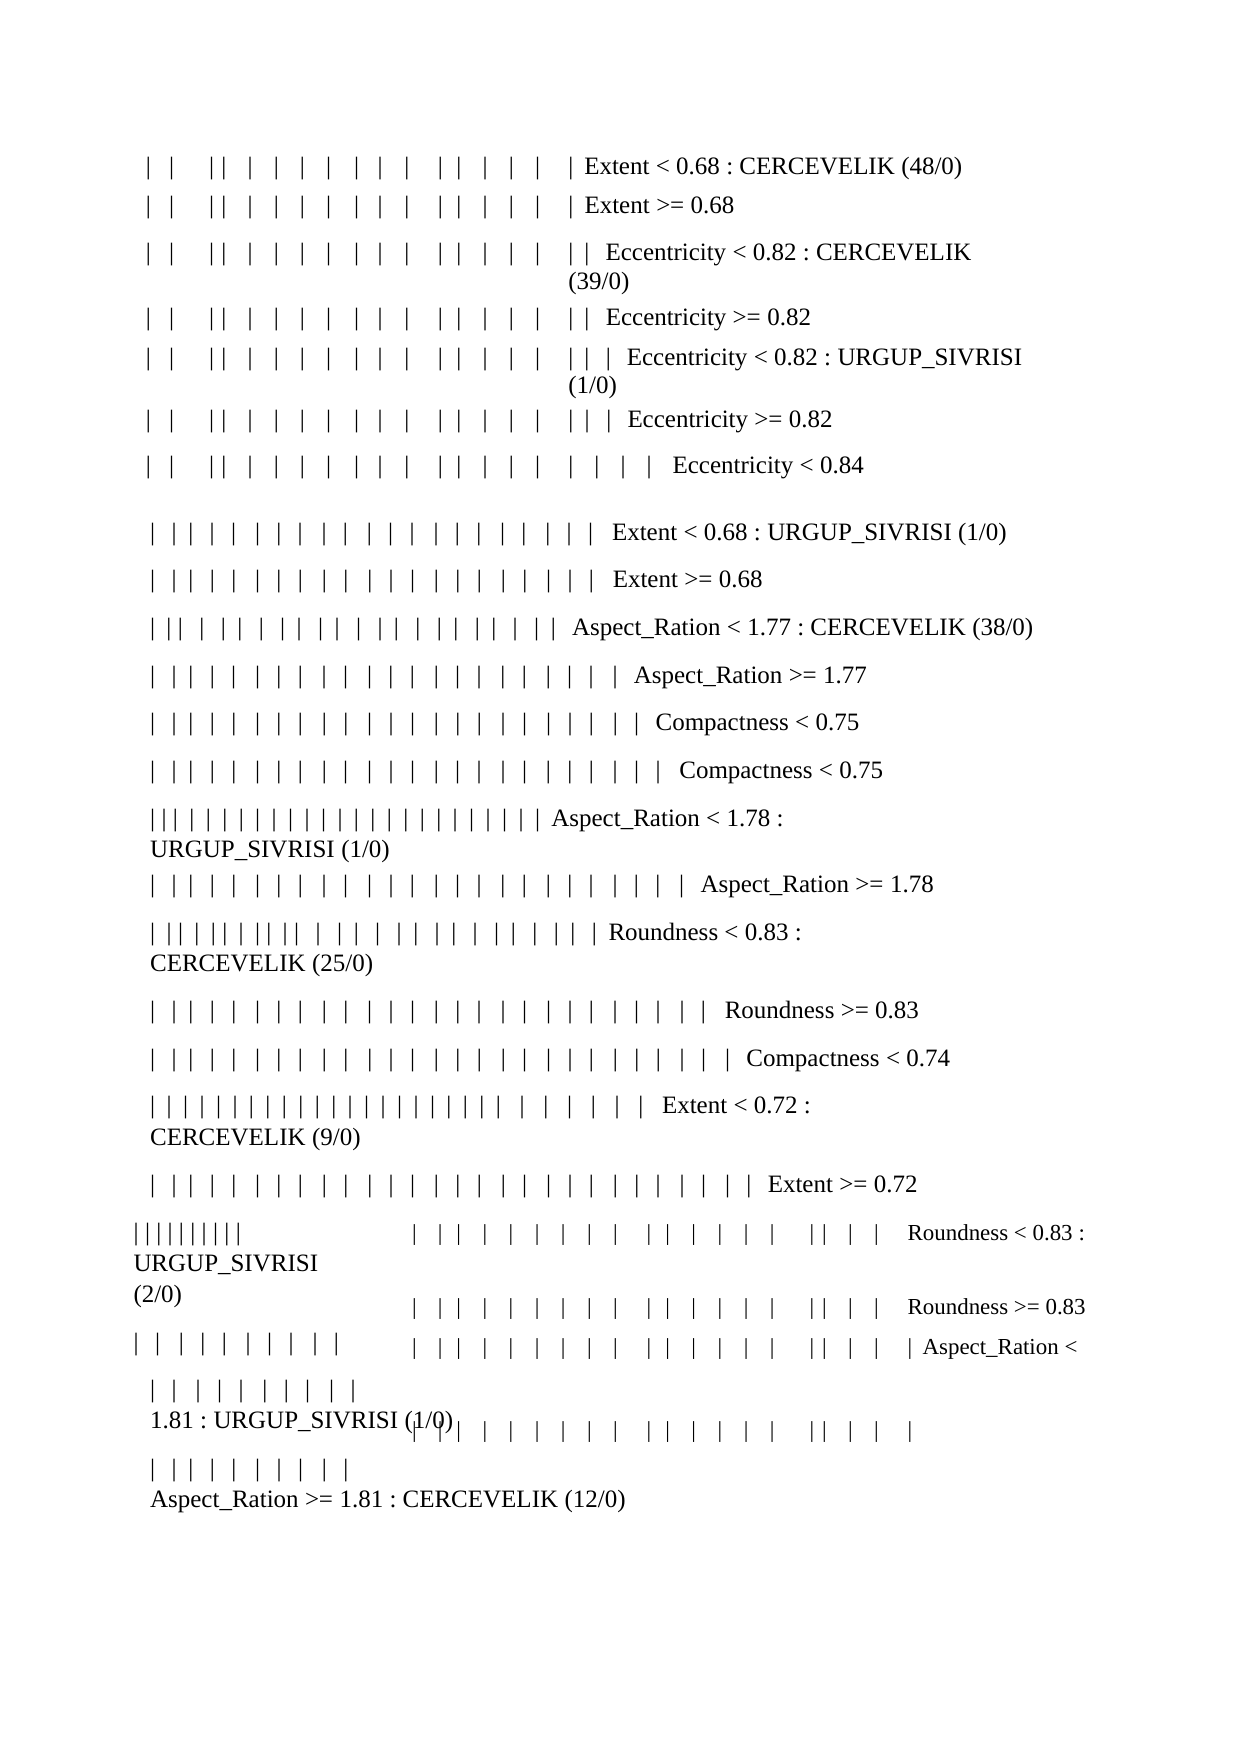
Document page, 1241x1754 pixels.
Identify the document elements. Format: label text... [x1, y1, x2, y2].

text | | | | | | | | | | [150, 1453, 1107, 1482]
text 1.81 : URGUP_SIVRISI (1/0) [150, 1405, 1107, 1434]
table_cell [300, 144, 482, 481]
text | | | | | | | | | | [150, 1374, 1107, 1403]
text | | | | | | | | | | | | | | | | | | | | | | Aspect_Ration < 1.77 : CERCEVELIK (38/0) [150, 612, 1049, 641]
text | | | | | | | | | | | | | | | | | | | | | | | | | | | | Extent < 0.72 : CERCEVELIK (9/0) [150, 1091, 938, 1150]
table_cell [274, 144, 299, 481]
text | | | | | | | | | | | | | | | | | | | | | | | | | | | | Extent >= 0.72 [150, 1169, 1107, 1198]
text | | | | | | | | | | | | | | | | | | | | | | | | | | Roundness < 0.83 : CERCEVELIK (25/0) [150, 917, 938, 976]
text | | | | | | | | | | | | | | | | | | | | | | | | | Aspect_Ration < 1.78 : URGUP_SIVRISI (1/0) [150, 803, 938, 862]
text | | | | | | | | | | | | | | | | | | | | | | | | | Aspect_Ration >= 1.78 [150, 869, 1107, 898]
text | | | | | | | | | | | | | | | | | | | | | | Aspect_Ration >= 1.77 [150, 660, 1107, 688]
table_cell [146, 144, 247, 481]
text | | | | | | | | | | | | | | | | | | | | | Extent >= 0.68 [150, 564, 1107, 593]
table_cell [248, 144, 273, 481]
text | | | | | | | | | | | | | | | | | | | | | | | | Compactness < 0.75 [150, 755, 1107, 784]
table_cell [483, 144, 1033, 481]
text | | | | | | | | | | | | | | | | | | | | | Extent < 0.68 : URGUP_SIVRISI (1/0) [150, 517, 1107, 545]
text | | | | | | | | | | URGUP_SIVRISI (2/0) [133, 1217, 359, 1308]
text Aspect_Ration >= 1.81 : CERCEVELIK (12/0) [150, 1484, 1107, 1512]
text | | | | | | | | | | [133, 1327, 1107, 1355]
text | | | | | | | | | | | | | | | | | | | | | | | Compactness < 0.75 [150, 707, 1107, 736]
text | | | | | | | | | | | | | | | | | | | | | | | | | | | Compactness < 0.74 [150, 1043, 1107, 1072]
text | | | | | | | | | | | | | | | | | | | | | | | | | | Roundness >= 0.83 [150, 995, 1107, 1024]
